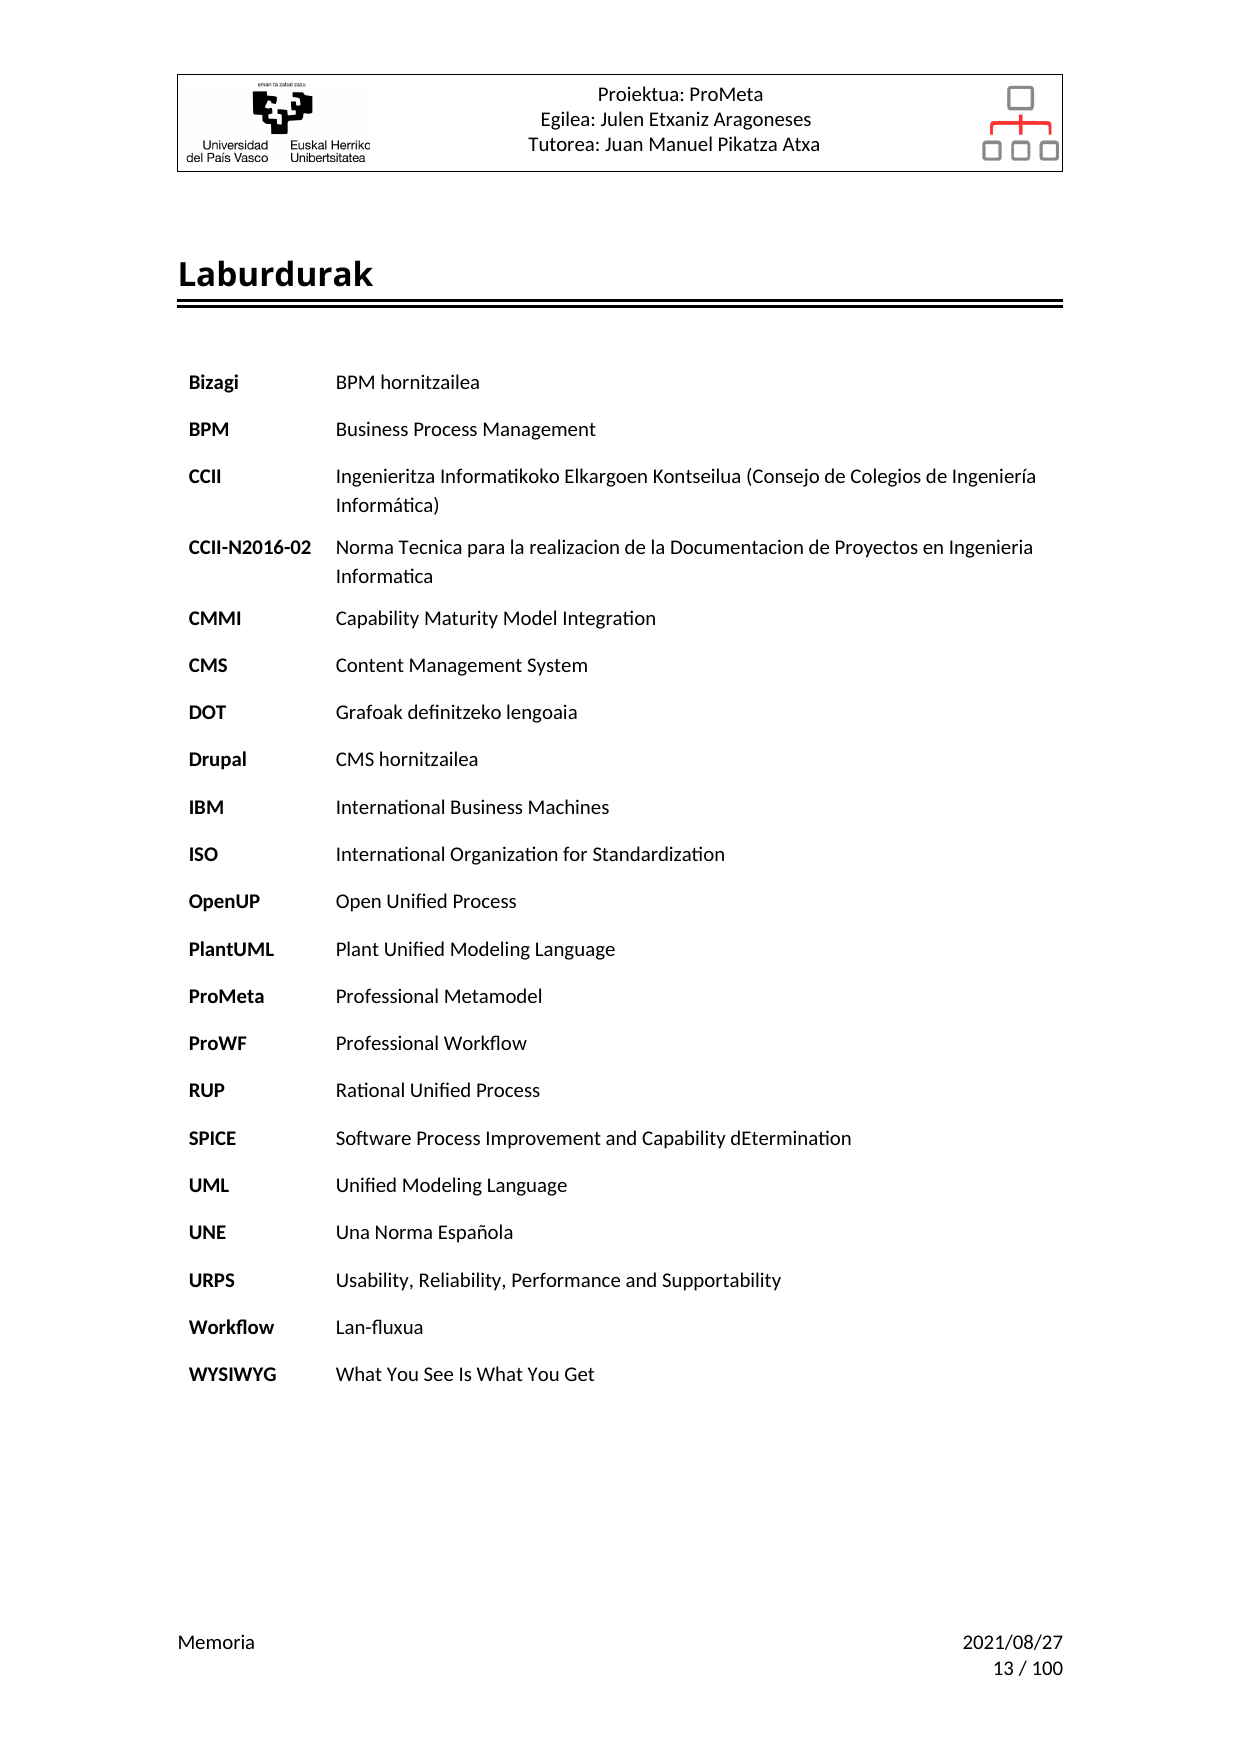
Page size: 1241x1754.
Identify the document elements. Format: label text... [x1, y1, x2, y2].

table_cell Open Unified Process [324, 889, 1062, 936]
table_cell Usability, Reliability, Performance and Supportability [324, 1267, 1062, 1314]
table_cell RUP [177, 1078, 324, 1125]
table_cell IBM [177, 794, 324, 841]
table_cell PlantUML [177, 936, 324, 983]
table_cell Plant Unified Modeling Language [324, 936, 1062, 983]
table_cell Content Management System [324, 652, 1062, 699]
table_cell DOT [177, 699, 324, 747]
table_cell Professional Metamodel [324, 983, 1062, 1030]
table_cell ISO [177, 841, 324, 888]
table_cell CMMI [177, 605, 324, 652]
picture [182, 81, 370, 162]
table_cell URPS [177, 1267, 324, 1314]
table_header BPM hornitzailea [324, 369, 1062, 416]
table_cell Business Process Management [324, 416, 1062, 463]
table_cell Grafoak definitzeko lengoaia [324, 699, 1062, 747]
table_cell Capability Maturity Model Integration [324, 605, 1062, 652]
picture [978, 80, 1060, 162]
table_cell Rational Unified Process [324, 1078, 1062, 1125]
table_cell Norma Tecnica para la realizacion de la Documentacion de Proyectos en Ingenieria Informatica [324, 534, 1062, 605]
table_cell WYSIWYG [177, 1361, 324, 1409]
table_cell Software Process Improvement and Capability dEtermination [324, 1125, 1062, 1172]
table_cell ProMeta [177, 983, 324, 1030]
table_cell Drupal [177, 747, 324, 794]
table_cell Lan-fluxua [324, 1314, 1062, 1361]
table_cell Unified Modeling Language [324, 1172, 1062, 1219]
table_cell UNE [177, 1220, 324, 1267]
table_cell CCII [177, 464, 324, 534]
subtitle Laburdurak [177, 251, 1063, 299]
table_cell UML [177, 1172, 324, 1219]
table_cell Professional Workflow [324, 1030, 1062, 1078]
table_cell Una Norma Española [324, 1220, 1062, 1267]
table_cell What You See Is What You Get [324, 1361, 1062, 1409]
table_cell ProWF [177, 1030, 324, 1078]
table_cell CMS hornitzailea [324, 747, 1062, 794]
table_cell International Organization for Standardization [324, 841, 1062, 888]
table_header Bizagi [177, 369, 324, 416]
table_cell Ingenieritza Informatikoko Elkargoen Kontseilua (Consejo de Colegios de Ingeniería Informática) [324, 464, 1062, 534]
table_cell OpenUP [177, 889, 324, 936]
table_cell Workflow [177, 1314, 324, 1361]
table_cell SPICE [177, 1125, 324, 1172]
table_cell BPM [177, 416, 324, 463]
table_cell CMS [177, 652, 324, 699]
table_cell CCII-N2016-02 [177, 534, 324, 605]
table_cell International Business Machines [324, 794, 1062, 841]
